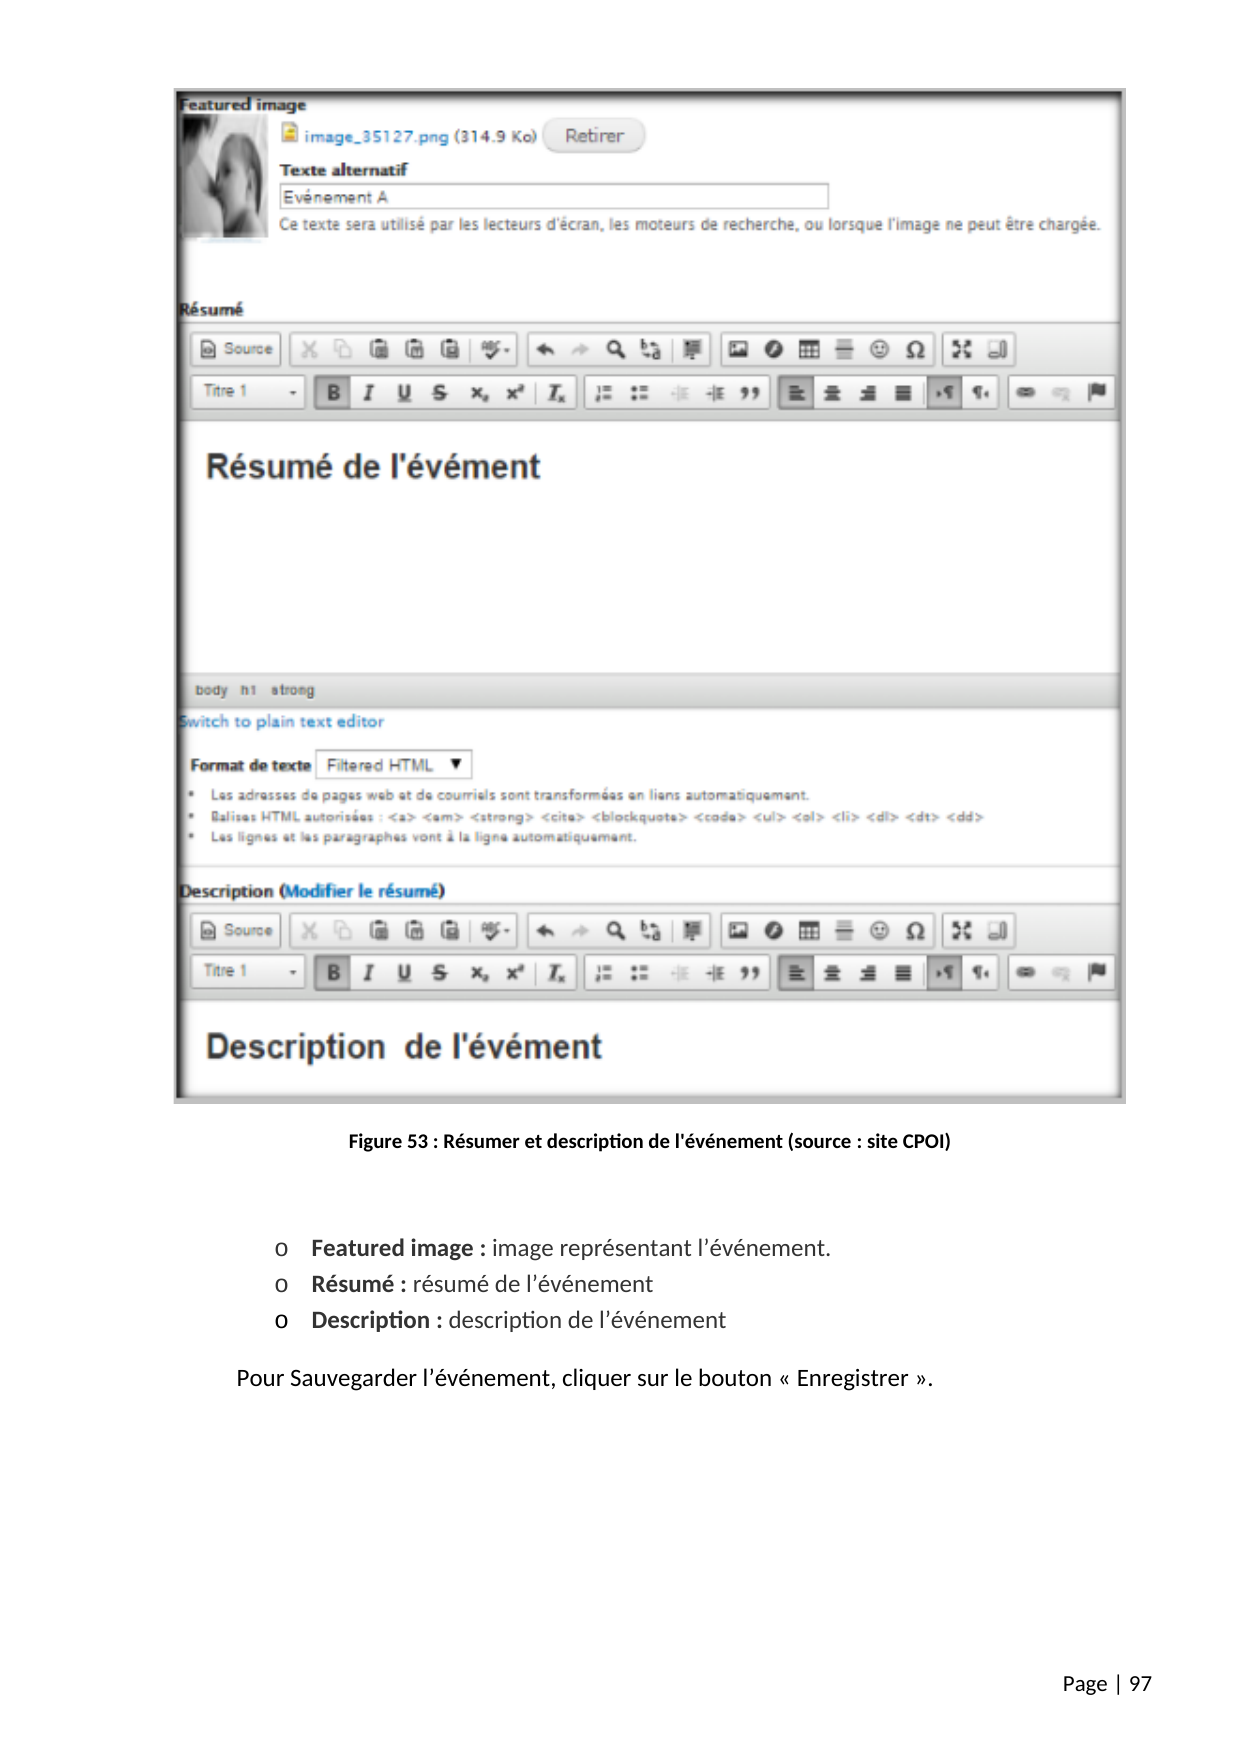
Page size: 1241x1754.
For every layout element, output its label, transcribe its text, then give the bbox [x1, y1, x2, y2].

list Description : description de l’événement [274, 1305, 1152, 1336]
list Résumé : résumé de l’événement [274, 1268, 1152, 1300]
picture [173, 88, 1126, 1104]
text Pour Sauvegarder l’événement, cliquer sur le bouton « Enregistrer ». [148, 1362, 1152, 1392]
list Featured image : image représentant l’événement. [274, 1232, 1152, 1263]
